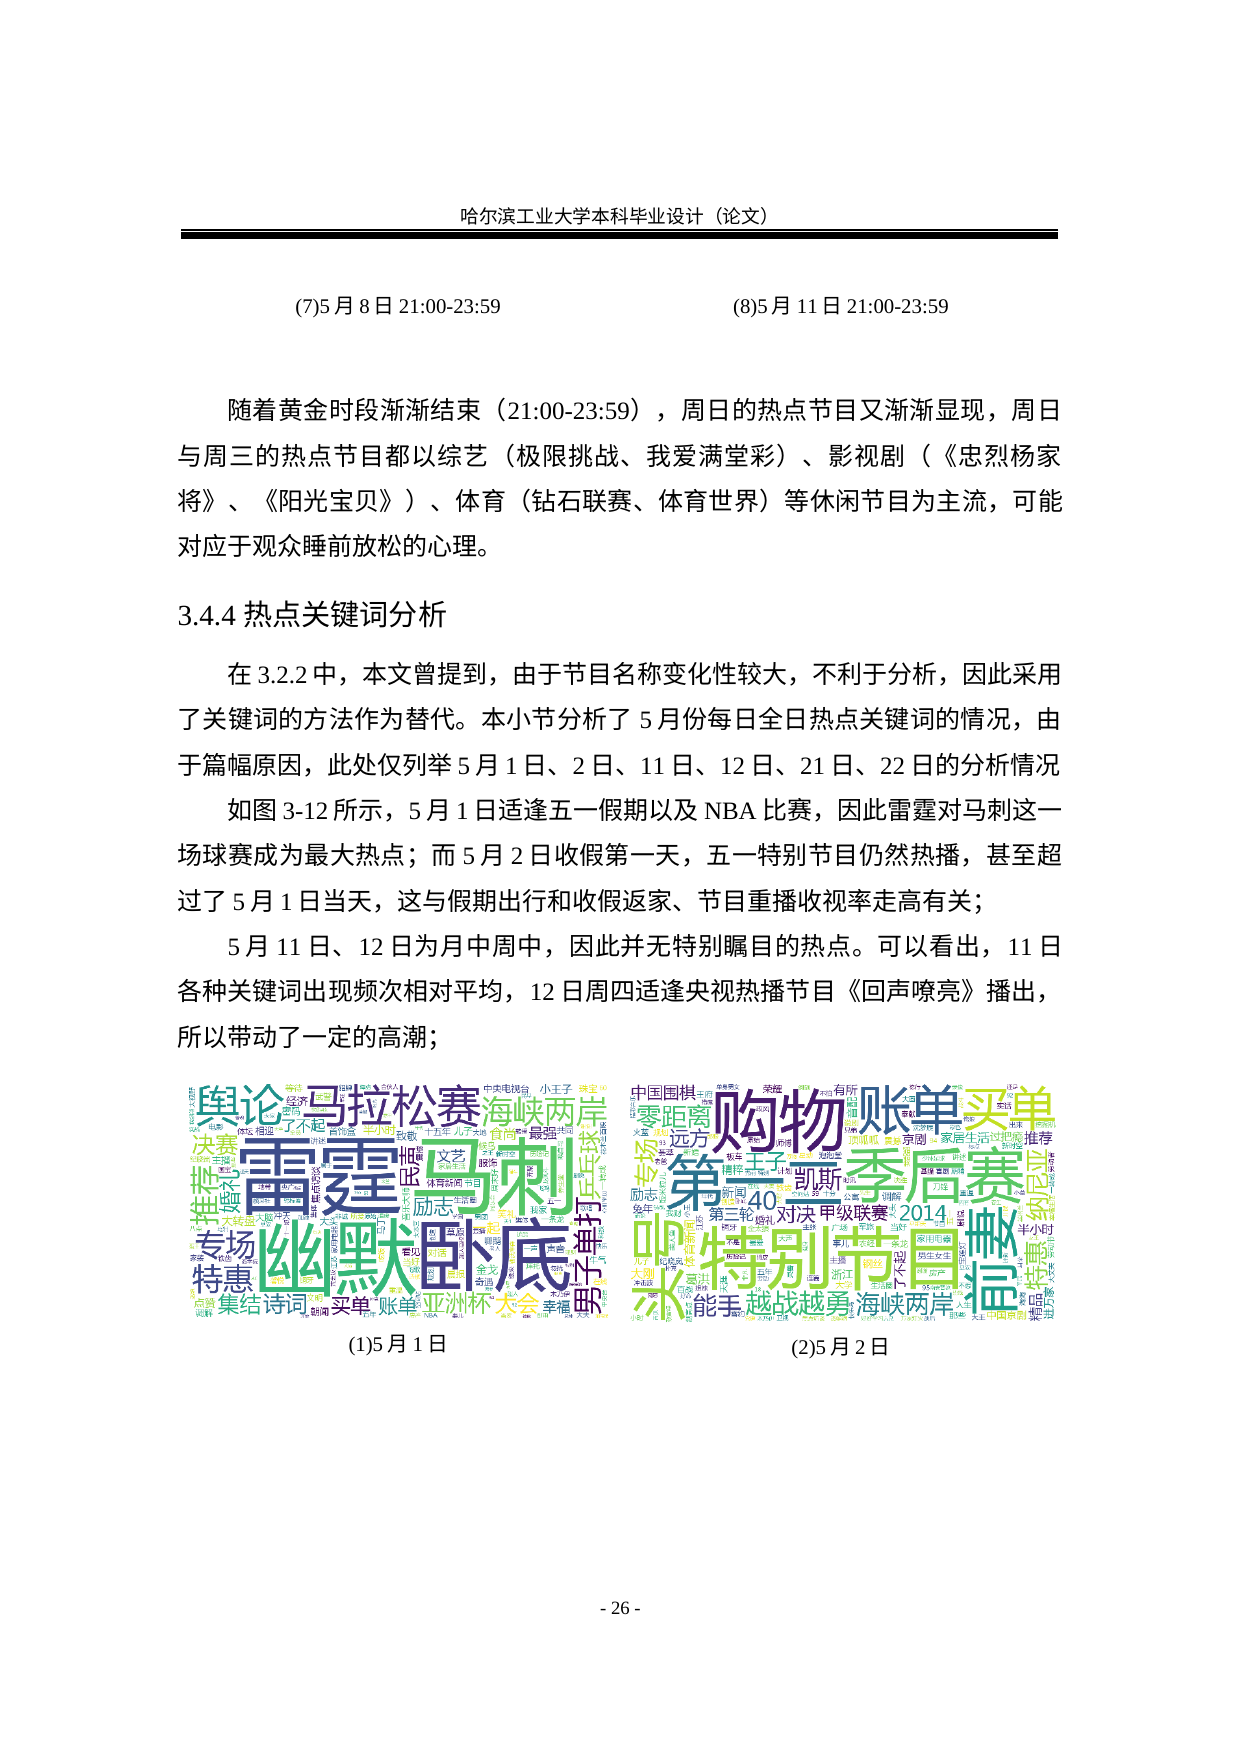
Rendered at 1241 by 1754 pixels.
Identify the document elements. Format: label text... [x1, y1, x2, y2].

text 在3.2.2中，本文曾提到，由于节目名称变化性较大，不利于分析，因此采用了关键词的方法作为替代。本小节分析了5月份每日全日热点关键词的情况，由于篇幅原因，此处仅列举5月1日、2日、11日、12日、21日、22日的分析情况 [177, 654, 1063, 781]
picture [188, 1083, 609, 1320]
table_cell (8)5月11日21:00-23:59 [619, 268, 1063, 348]
table_header (1)5月1日 [177, 1062, 619, 1389]
table_cell (7)5月8日21:00-23:59 [177, 268, 618, 348]
text 随着黄金时段渐渐结束（21:00-23:59），周日的热点节目又渐渐显现，周日与周三的热点节目都以综艺（极限挑战、我爱满堂彩）、影视剧（《忠烈杨家将》、《阳光宝贝》）、体育（钻石联赛、体育世界）等休闲节目为主流，可能对应于观众睡前放松的心理。 [177, 391, 1063, 563]
text 如图3-12所示，5月1日适逢五一假期以及NBA比赛，因此雷霆对马刺这一场球赛成为最大热点；而5月2日收假第一天，五一特别节目仍然热播，甚至超过了5月1日当天，这与假期出行和收假返家、节目重播收视率走高有关； [177, 790, 1063, 917]
text 3.4.4 热点关键词分析 [177, 593, 1063, 633]
table_header (2)5月2日 [619, 1062, 1063, 1389]
picture [629, 1083, 1057, 1323]
text 5月11日、12日为月中周中，因此并无特别瞩目的热点。可以看出，11日各种关键词出现频次相对平均，12日周四适逢央视热播节目《回声嘹亮》播出，所以带动了一定的高潮； [177, 926, 1063, 1053]
